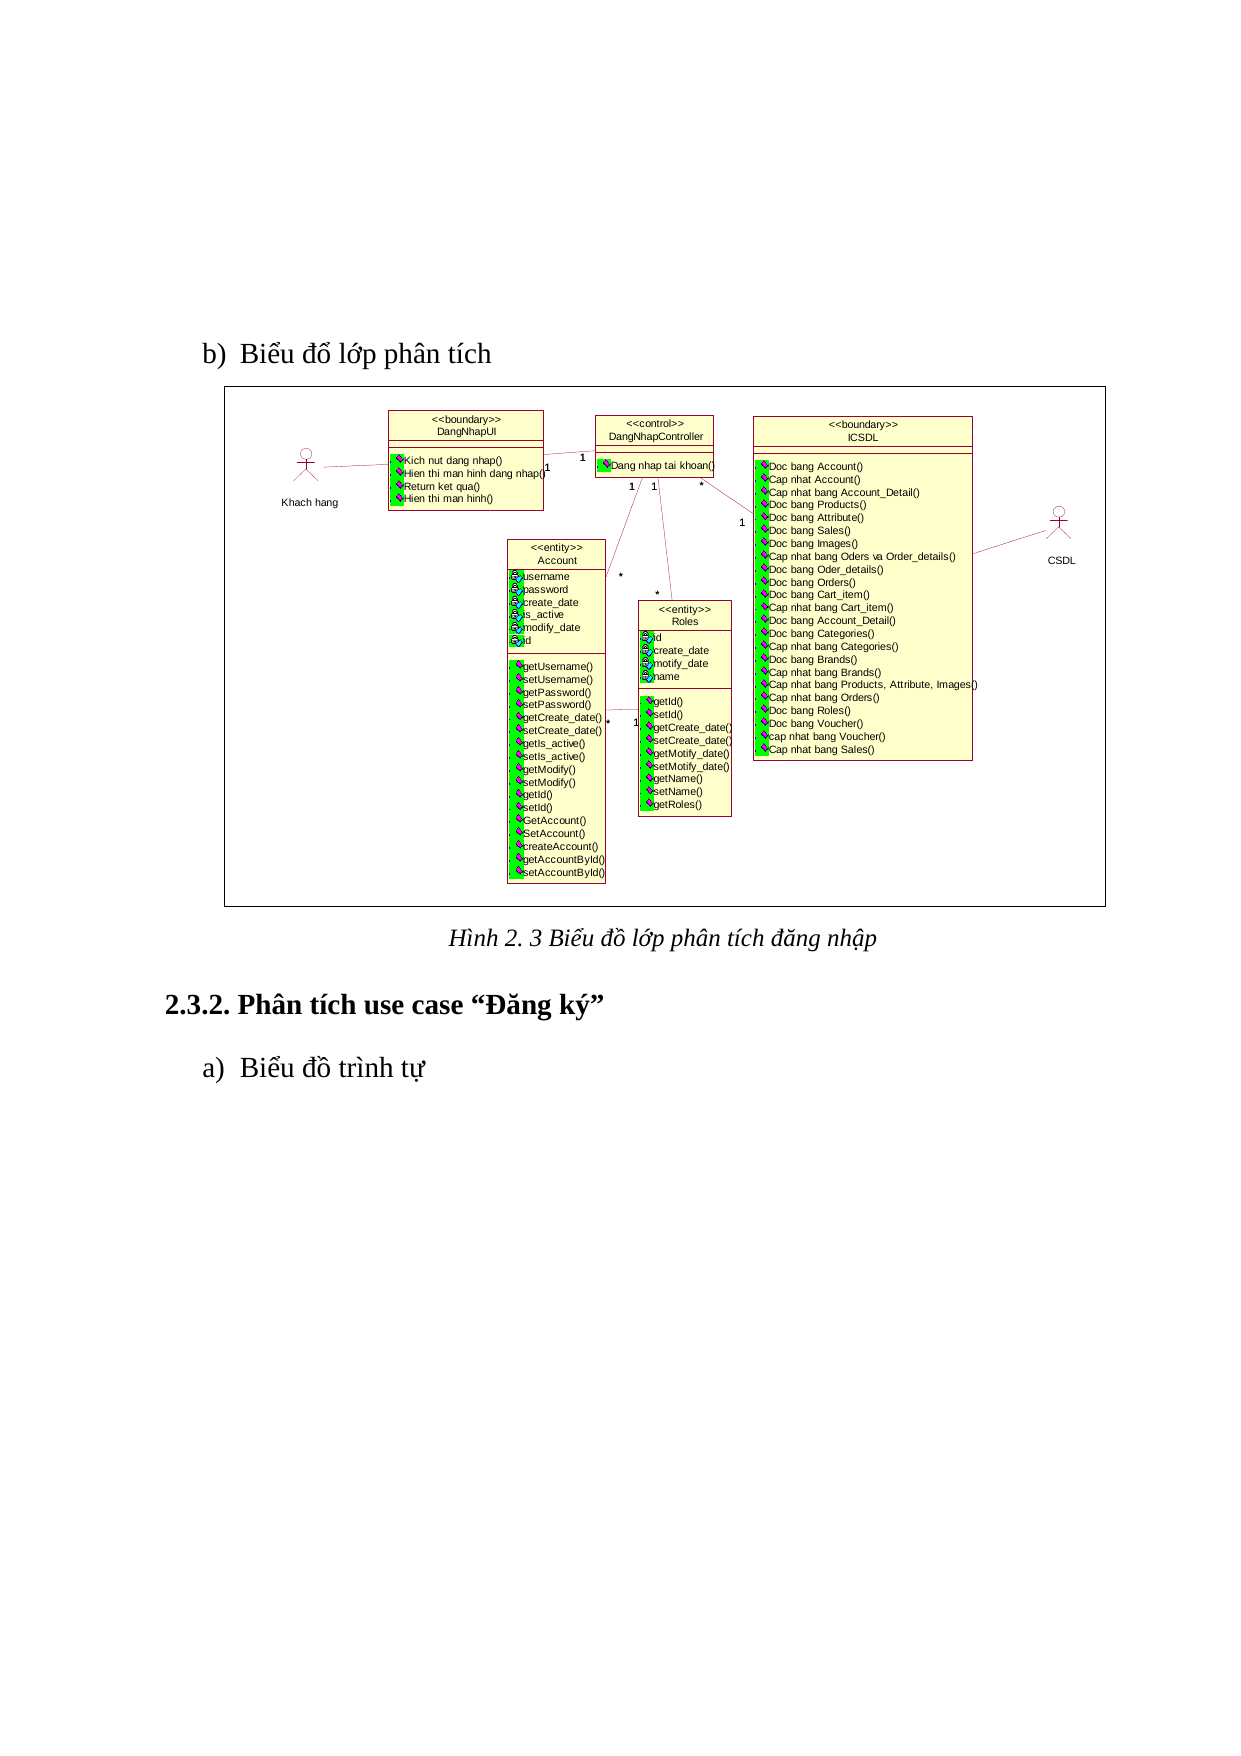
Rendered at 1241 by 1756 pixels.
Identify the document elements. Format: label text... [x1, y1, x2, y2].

text Hình 2. 3 Biểu đồ lớp phân tích đăng nhập [164, 923, 1163, 952]
subtitle 2.3.2. Phân tích use case “Đăng ký” [164, 987, 1163, 1021]
list Biểu đồ trình tự [202, 1050, 1163, 1084]
list Biểu đổ lớp phân tích [202, 336, 1163, 369]
